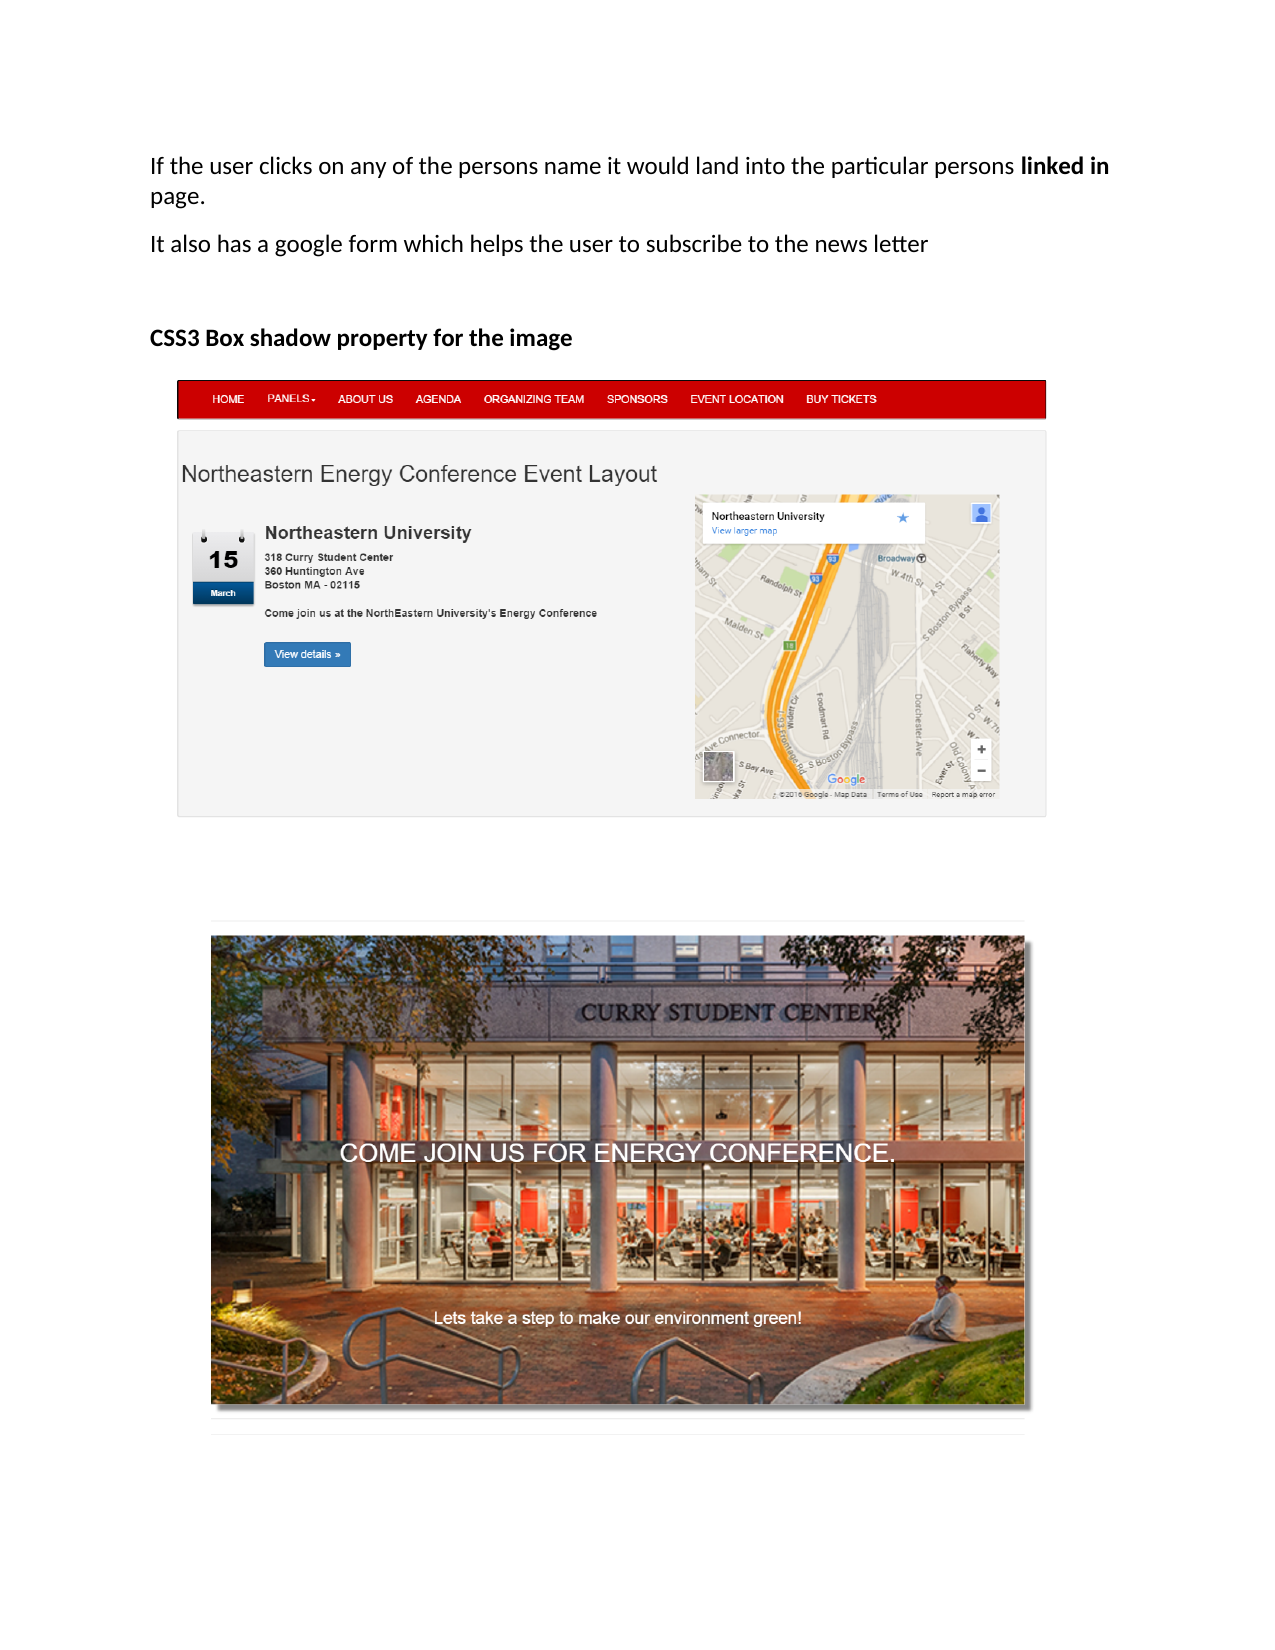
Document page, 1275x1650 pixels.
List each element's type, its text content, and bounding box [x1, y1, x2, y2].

text It also has a google form which helps the user to subscribe to the news letter [150, 228, 1125, 258]
picture [150, 910, 1125, 1442]
text If the user clicks on any of the persons name it would land into the particular persons linked in page. [150, 150, 1125, 211]
text CSS3 Box shadow property for the image [150, 322, 1125, 353]
picture [150, 369, 1125, 847]
